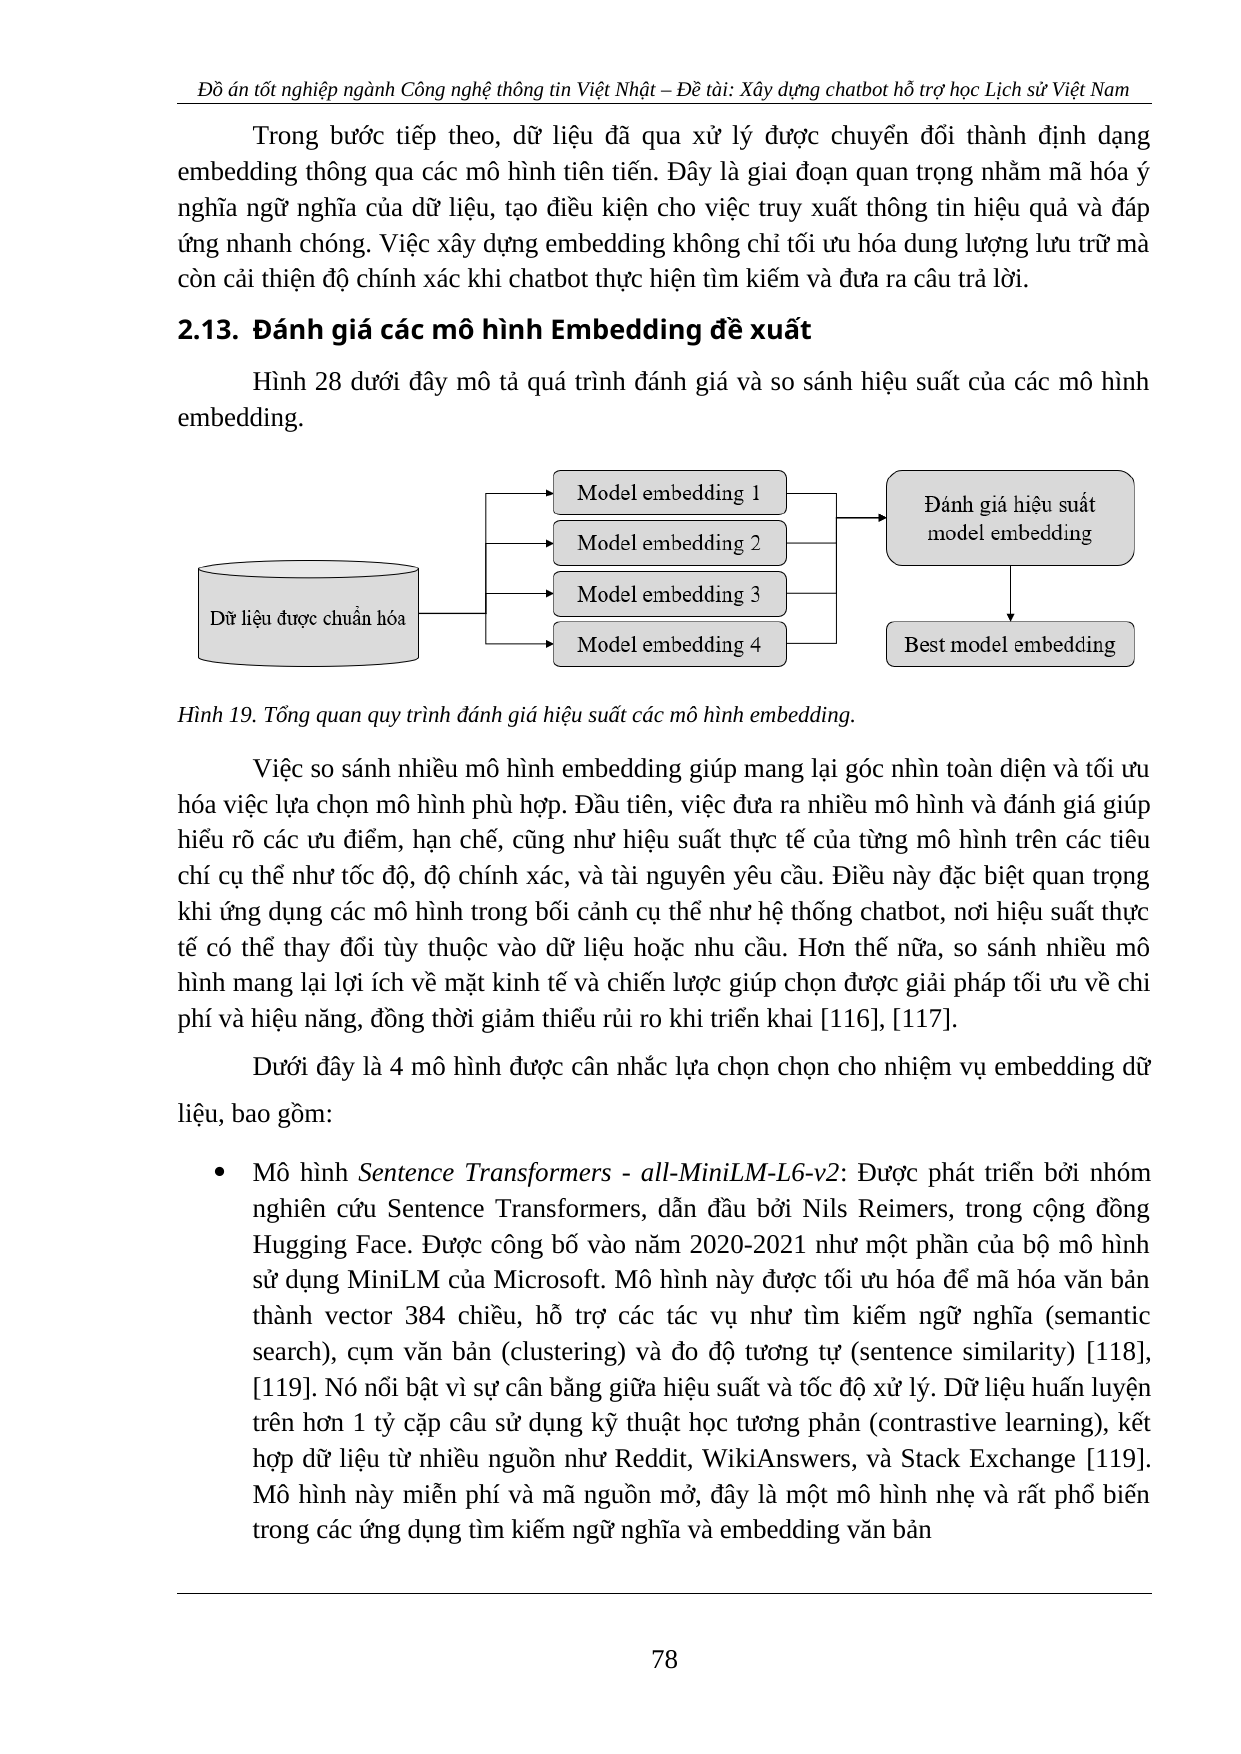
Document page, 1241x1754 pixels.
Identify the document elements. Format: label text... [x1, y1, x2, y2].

text Hình 28 dưới đây mô tả quá trình đánh giá và so sánh hiệu suất của các mô hình embedding. [177, 366, 1152, 432]
text Trong bước tiếp theo, dữ liệu đã qua xử lý được chuyển đổi thành định dạng embedding thông qua các mô hình tiên tiến. Đây là giai đoạn quan trọng nhằm mã hóa ý nghĩa ngữ nghĩa của dữ liệu, tạo điều kiện cho việc truy xuất thông tin hiệu quả và đáp ứng nhanh chóng. Việc xây dựng embedding không chỉ tối ưu hóa dung lượng lưu trữ mà còn cải thiện độ chính xác khi chatbot thực hiện tìm kiếm và đưa ra câu trả lời. [177, 119, 1152, 293]
subtitle Đánh giá các mô hình Embedding đề xuất [177, 311, 1152, 347]
text Việc so sánh nhiều mô hình embedding giúp mang lại góc nhìn toàn diện và tối ưu hóa việc lựa chọn mô hình phù hợp. Đầu tiên, việc đưa ra nhiều mô hình và đánh giá giúp hiểu rõ các ưu điểm, hạn chế, cũng như hiệu suất thực tế của từng mô hình trên các tiêu chí cụ thể như tốc độ, độ chính xác, và tài nguyên yêu cầu. Điều này đặc biệt quan trọng khi ứng dụng các mô hình trong bối cảnh cụ thể như hệ thống chatbot, nơi hiệu suất thực tế có thể thay đổi tùy thuộc vào dữ liệu hoặc nhu cầu. Hơn thế nữa, so sánh nhiều mô hình mang lại lợi ích về mặt kinh tế và chiến lược giúp chọn được giải pháp tối ưu về chi phí và hiệu năng, đồng thời giảm thiểu rủi ro khi triển khai​ . [177, 752, 1152, 1033]
text Dưới đây là 4 mô hình được cân nhắc lựa chọn chọn cho nhiệm vụ embedding dữ liệu, bao gồm: [177, 1050, 1152, 1128]
picture [177, 449, 1152, 684]
list Mô hình Sentence Transformers - all-MiniLM-L6-v2: Được phát triển bởi nhóm nghiên cứu Sentence Transformers, dẫn đầu bởi Nils Reimers, trong cộng đồng Hugging Face. Được công bố vào năm 2020-2021 như một phần của bộ mô hình sử dụng MiniLM của Microsoft. Mô hình này được tối ưu hóa để mã hóa văn bản thành vector 384 chiều, hỗ trợ các tác vụ như tìm kiếm ngữ nghĩa (semantic search), cụm văn bản (clustering) và đo độ tương tự (sentence similarity) . Nó nổi bật vì sự cân bằng giữa hiệu suất và tốc độ xử lý. Dữ liệu huấn luyện trên hơn 1 tỷ cặp câu sử dụng kỹ thuật học tương phản (contrastive learning), kết hợp dữ liệu từ nhiều nguồn như Reddit, WikiAnswers, và Stack Exchange . Mô hình này miễn phí và mã nguồn mở, đây là một mô hình nhẹ và rất phổ biến trong các ứng dụng tìm kiếm ngữ nghĩa và embedding văn bản [215, 1156, 1152, 1545]
